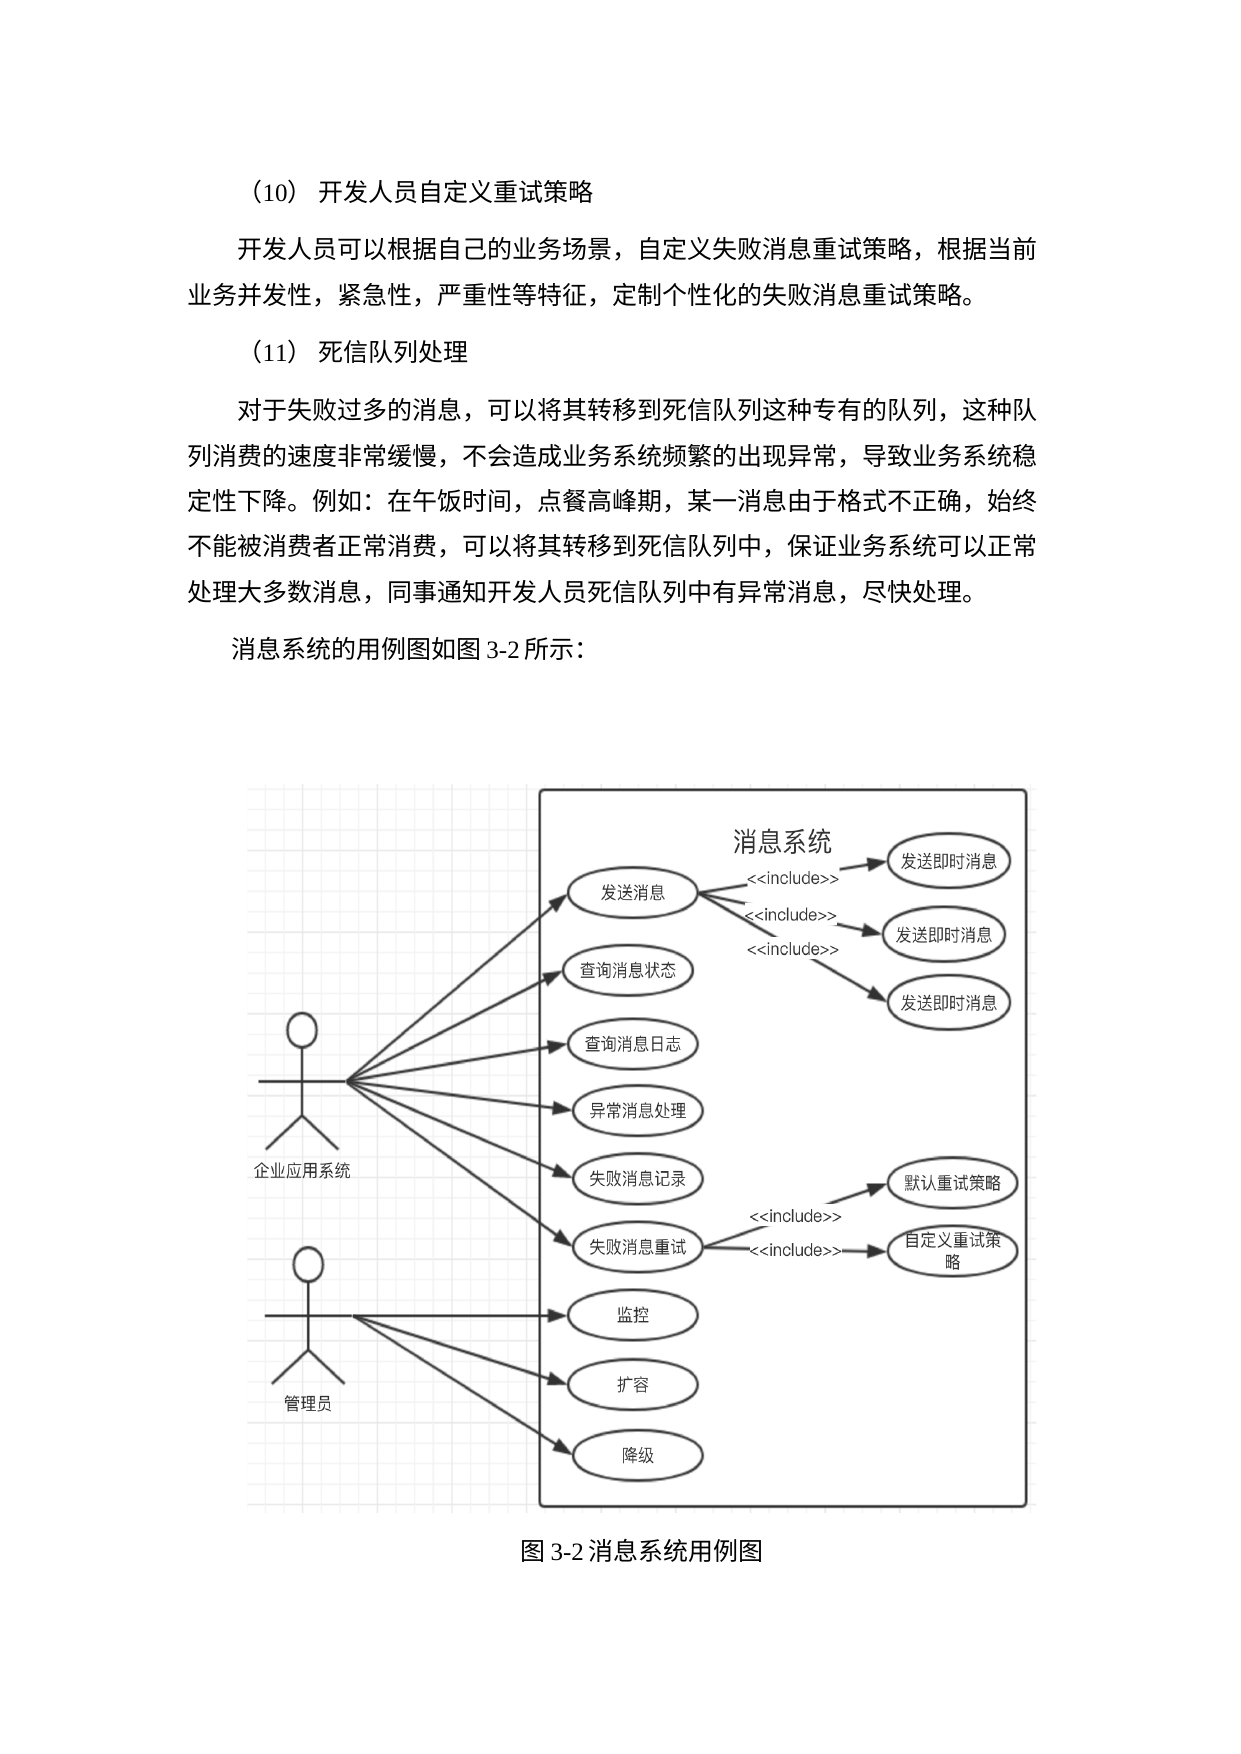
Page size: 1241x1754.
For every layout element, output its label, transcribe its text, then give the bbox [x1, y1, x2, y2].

list 开发人员自定义重试策略 [237, 172, 1053, 208]
text 消息系统的用例图如图3-2所示： [187, 630, 1053, 666]
list 死信队列处理 [237, 333, 1053, 369]
list 开发人员可以根据自己的业务场景，自定义失败消息重试策略，根据当前业务并发性，紧急性，严重性等特征，定制个性化的失败消息重试策略。 [187, 230, 1053, 311]
text 图3-2消息系统用例图 [187, 1532, 1053, 1568]
list 对于失败过多的消息，可以将其转移到死信队列这种专有的队列，这种队列消费的速度非常缓慢，不会造成业务系统频繁的出现异常，导致业务系统稳定性下降。例如：在午饭时间，点餐高峰期，某一消息由于格式不正确，始终不能被消费者正常消费，可以将其转移到死信队列中，保证业务系统可以正常处理大多数消息，同事通知开发人员死信队列中有异常消息，尽快处理。 [187, 391, 1053, 608]
picture [247, 784, 1037, 1513]
